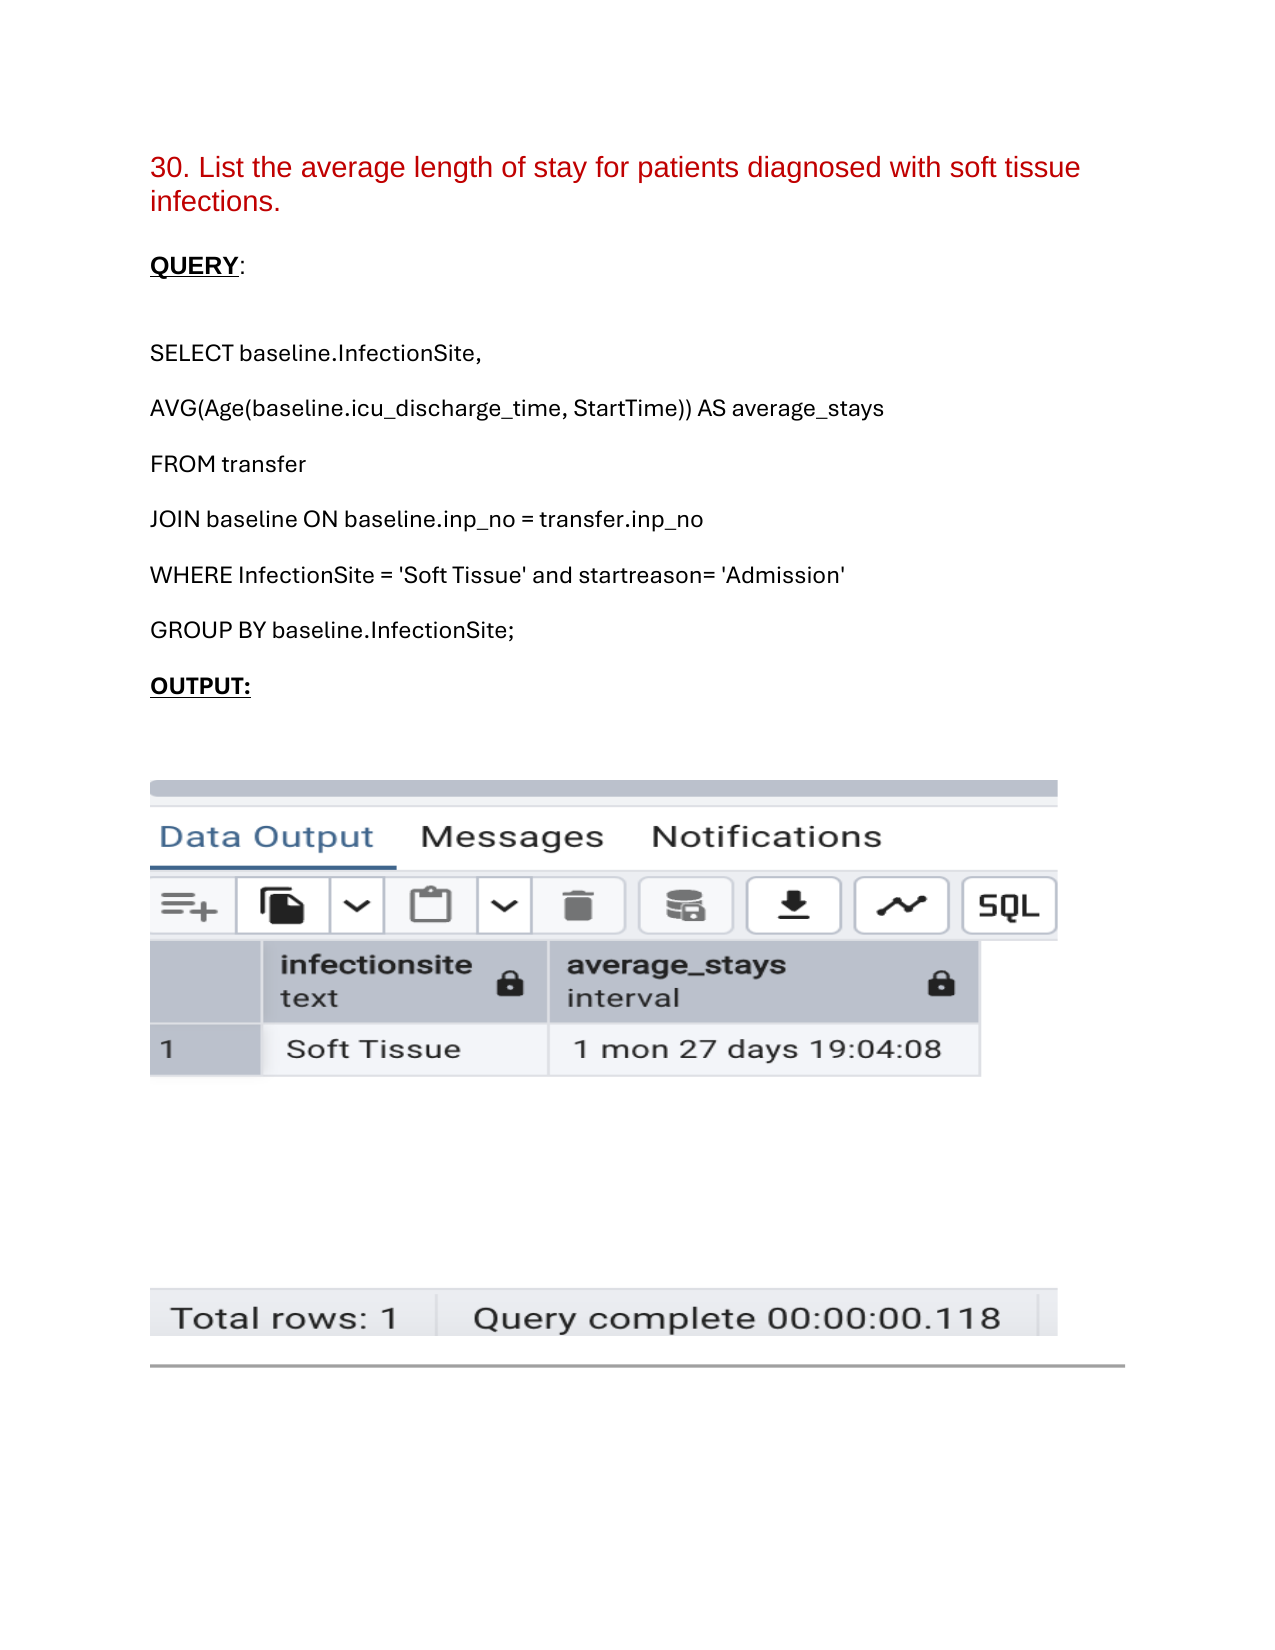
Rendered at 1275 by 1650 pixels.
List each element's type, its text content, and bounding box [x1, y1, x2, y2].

text GROUP BY baseline.InfectionSite; [150, 616, 1125, 646]
text QUERY: [150, 251, 1125, 279]
picture [150, 780, 1058, 1336]
text FROM transfer [150, 449, 1125, 479]
text WHERE InfectionSite = 'Soft Tissue' and startreason= 'Admission' [150, 560, 1125, 591]
text OUTPUT: [150, 671, 1125, 702]
text AVG(Age(baseline.icu_discharge_time, StartTime)) AS average_stays [150, 393, 1125, 424]
text JOIN baseline ON baseline.inp_no = transfer.inp_no [150, 504, 1125, 535]
text 30. List the average length of stay for patients diagnosed with soft tissue infections. [150, 150, 1125, 217]
text SELECT baseline.InfectionSite, [150, 338, 1125, 368]
